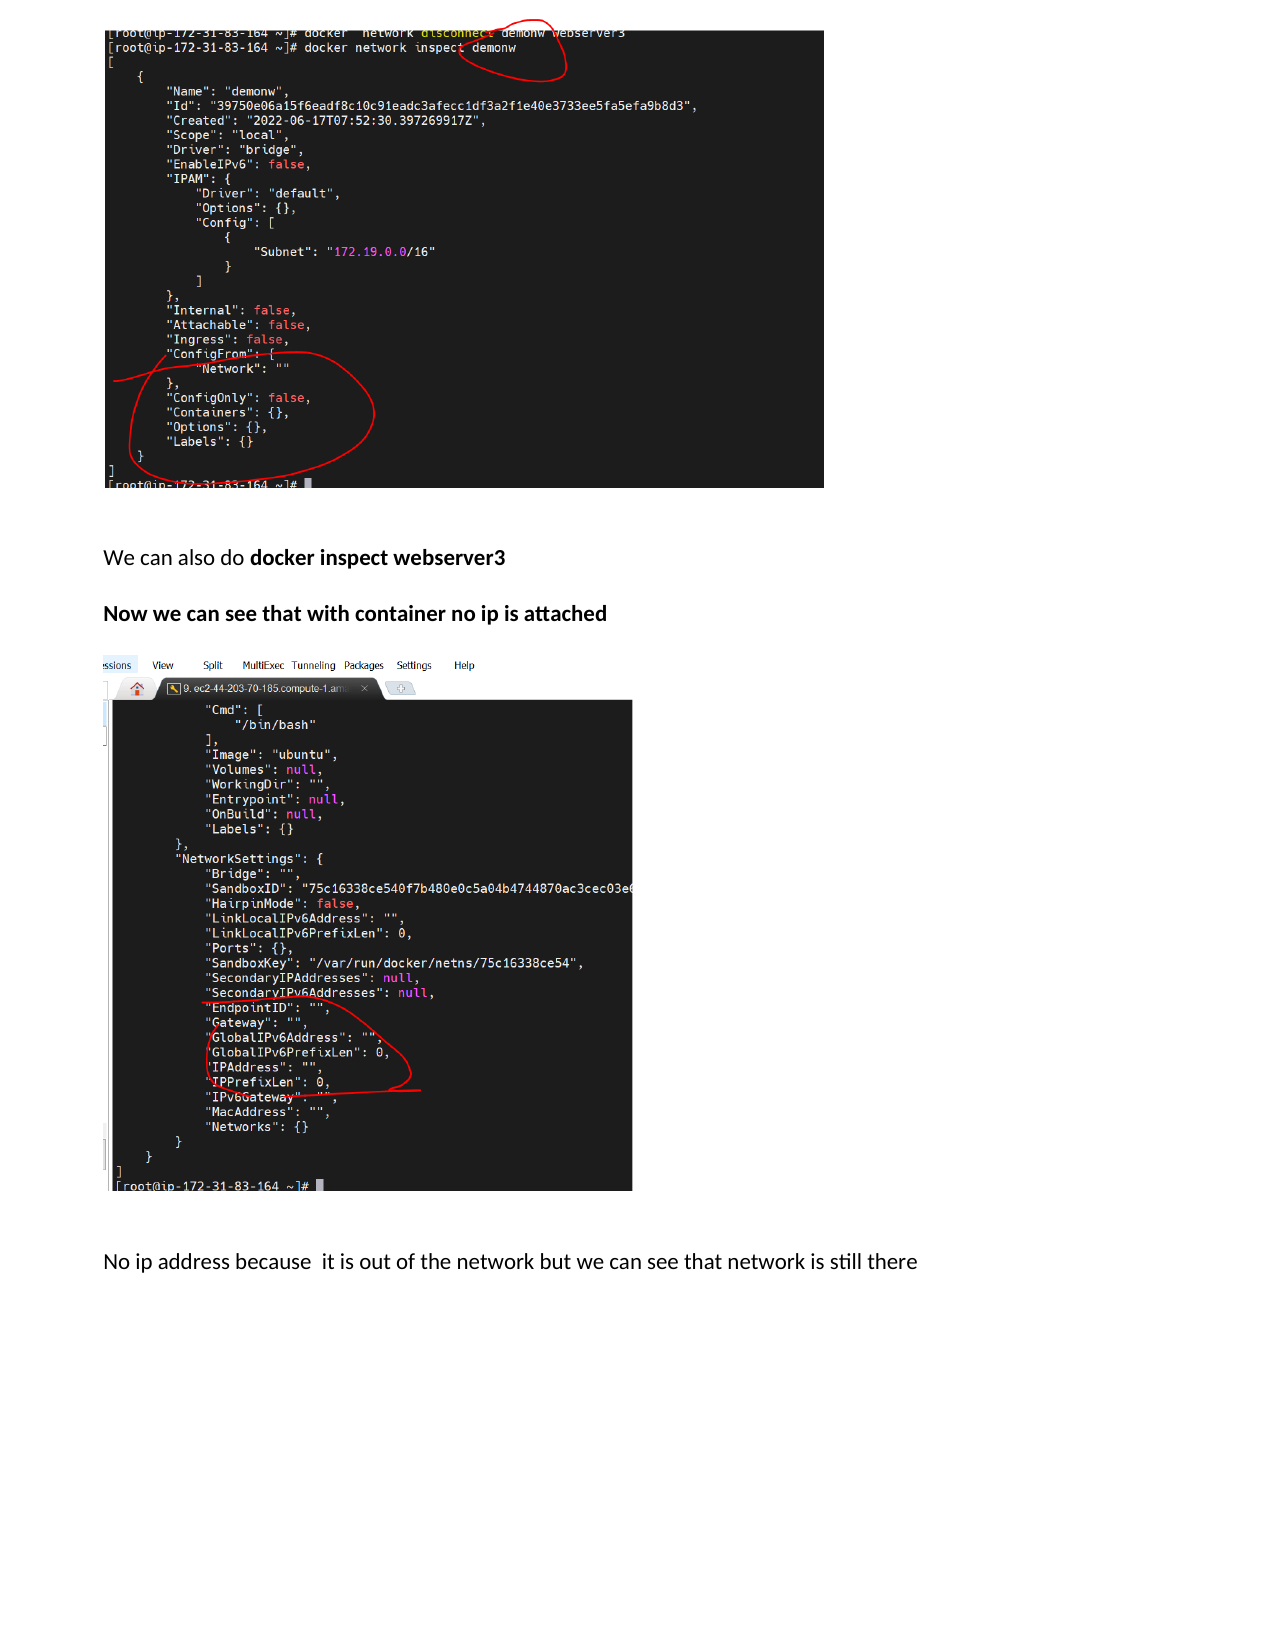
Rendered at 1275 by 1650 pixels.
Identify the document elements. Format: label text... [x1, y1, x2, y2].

picture [103, 655, 633, 1191]
picture [103, 18, 824, 488]
text Now we can see that with container no ip is attached [103, 599, 1247, 628]
text We can also do docker inspect webserver3 [103, 543, 1247, 572]
text No ip address because it is out of the network but we can see that network is still there [103, 1247, 1247, 1275]
